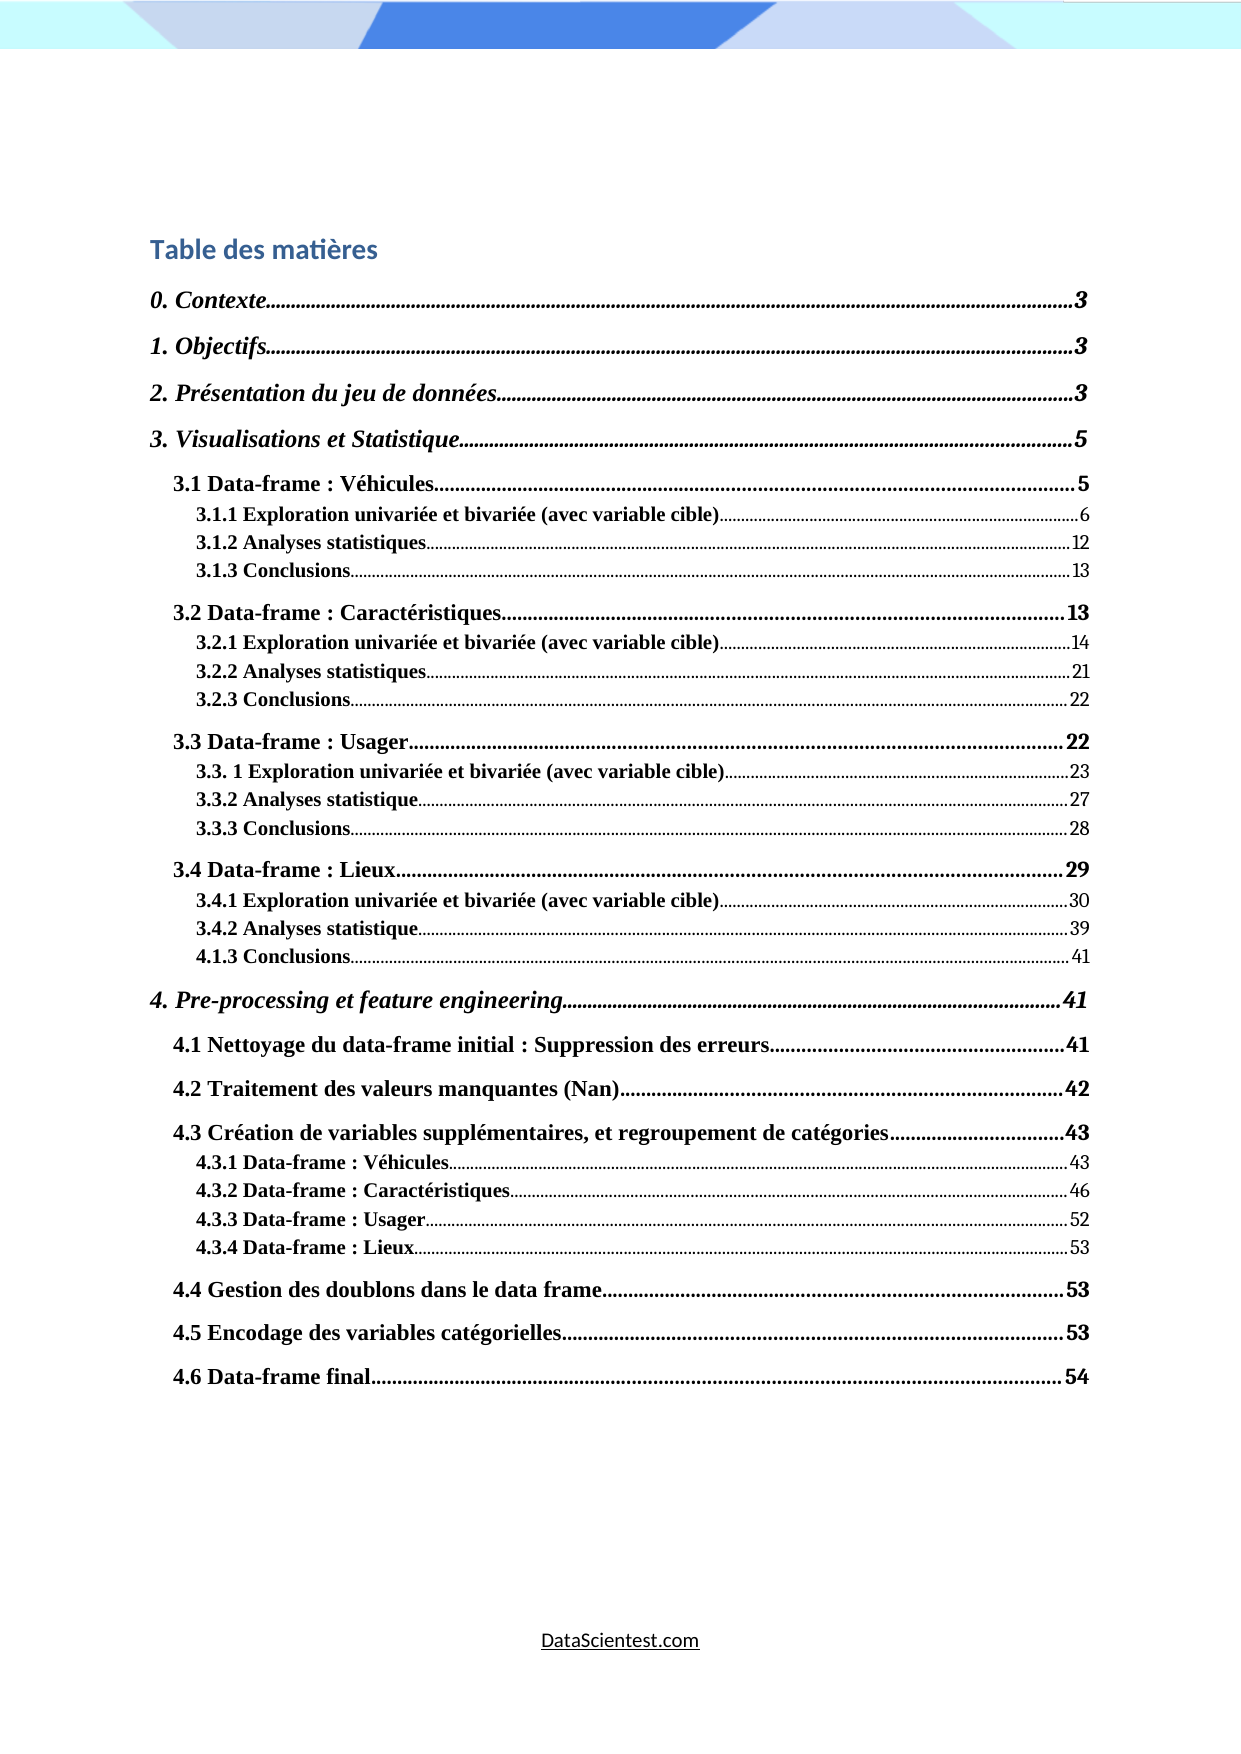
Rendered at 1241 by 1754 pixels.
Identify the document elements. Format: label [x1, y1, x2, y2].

picture [0, 2, 1241, 49]
